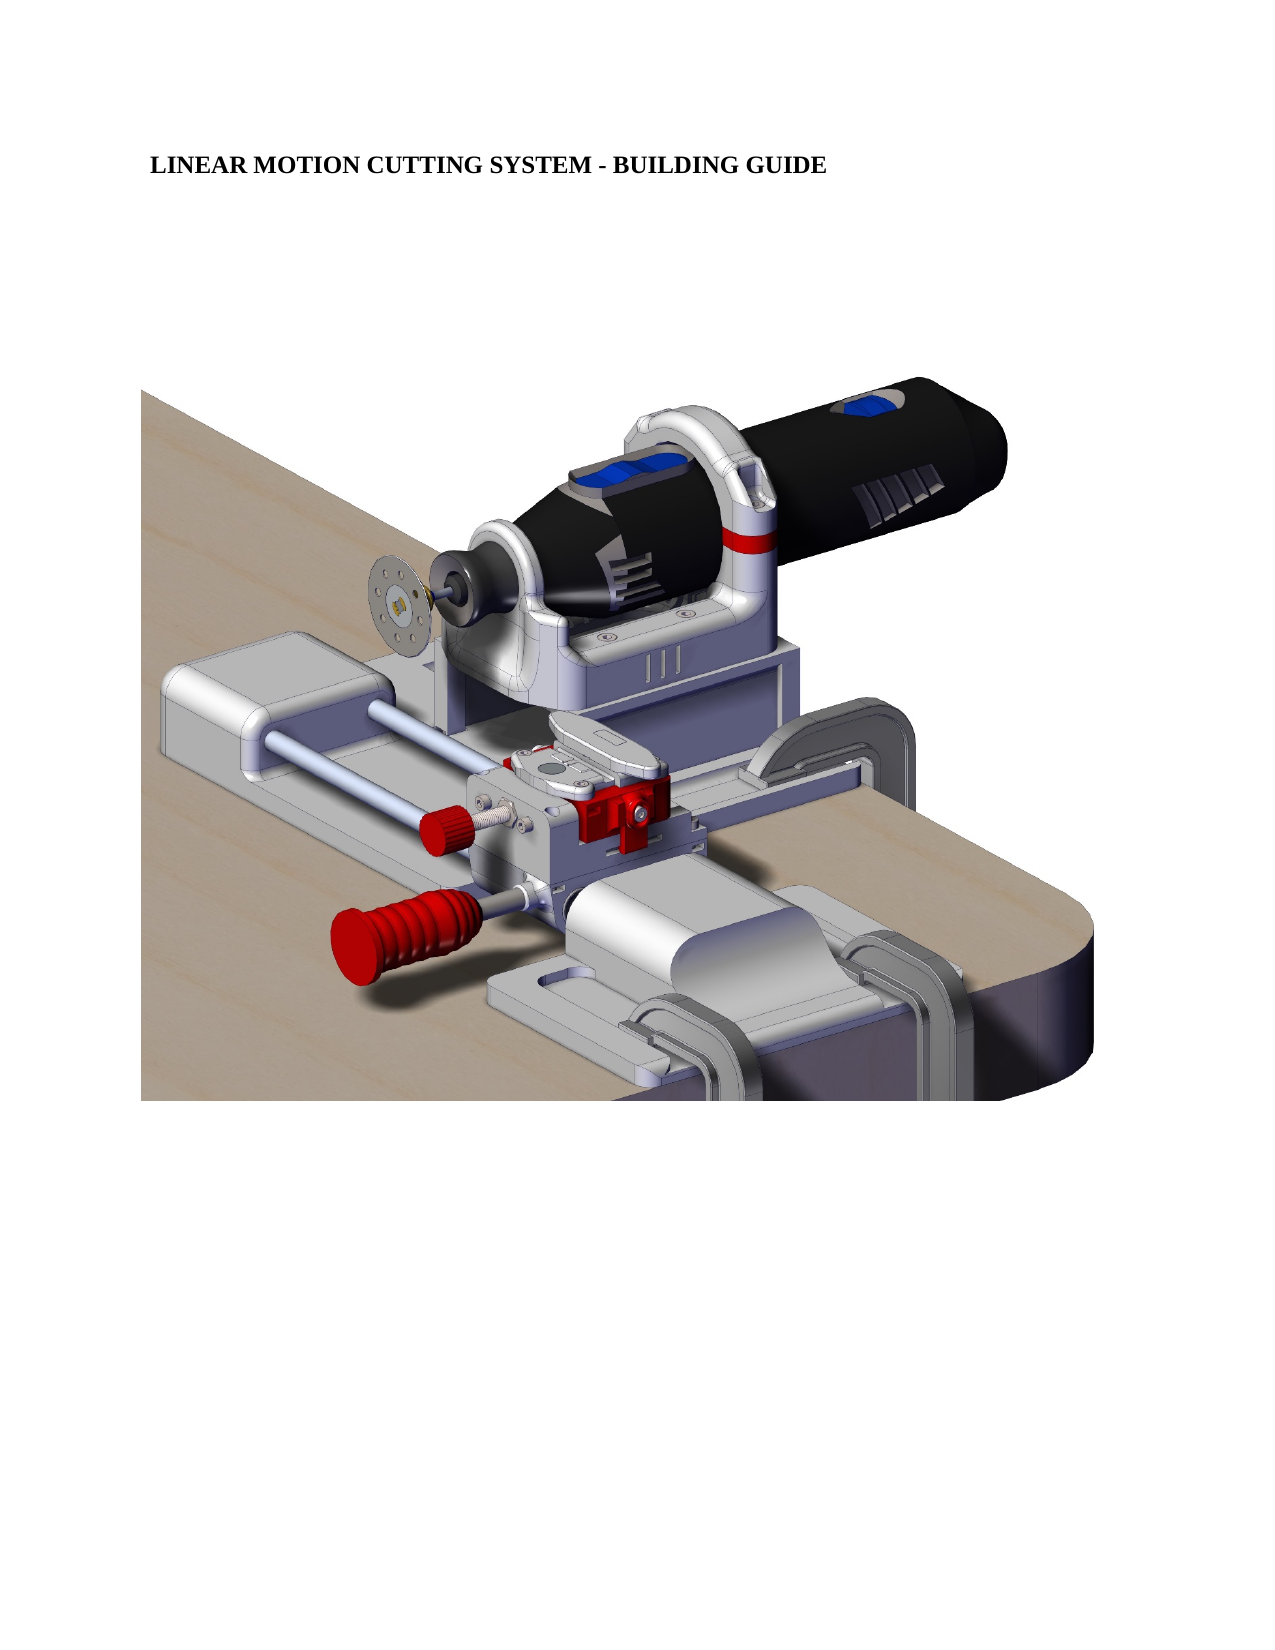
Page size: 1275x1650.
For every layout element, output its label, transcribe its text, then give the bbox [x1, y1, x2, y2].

picture [139, 355, 1132, 1099]
subtitle LINEAR MOTION CUTTING SYSTEM - BUILDING GUIDE [150, 150, 1125, 179]
